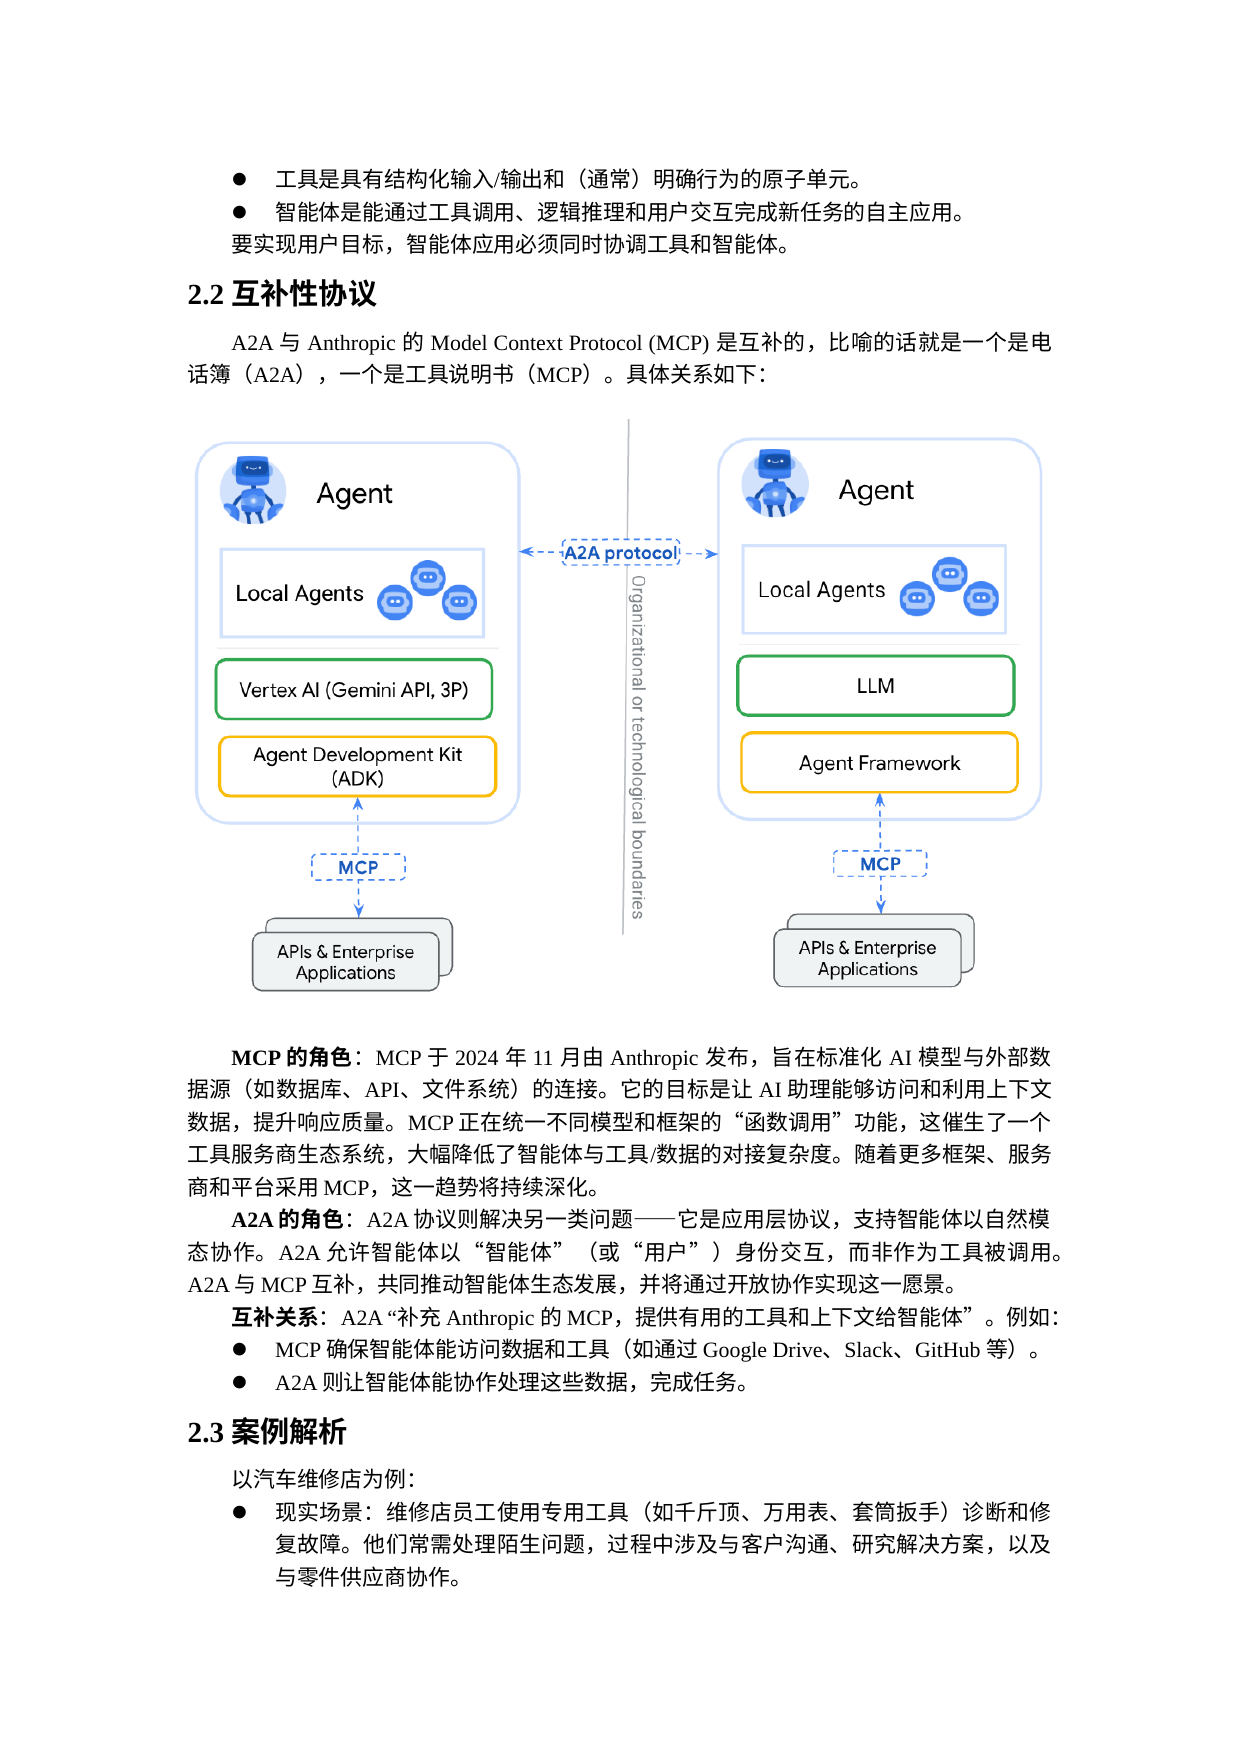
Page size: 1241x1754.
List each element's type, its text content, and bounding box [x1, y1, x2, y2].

list 以汽车维修店为例： [187, 1462, 1053, 1494]
list 2.3 案例解析 [187, 1397, 1053, 1462]
list 互补关系：A2A “补充 Anthropic 的 MCP，提供有用的工具和上下文给智能体”。例如： [187, 1299, 1053, 1332]
list MCP 确保智能体能访问数据和工具（如通过 Google Drive、Slack、GitHub 等）。 [231, 1332, 1053, 1364]
list A2A 则让智能体能协作处理这些数据，完成任务。 [231, 1364, 1053, 1397]
list 要实现用户目标，智能体应用必须同时协调工具和智能体。 [187, 227, 1053, 259]
list 智能体是能通过工具调用、逻辑推理和用户交互完成新任务的自主应用。 [231, 194, 1053, 227]
list A2A 与 Anthropic 的 Model Context Protocol (MCP) 是互补的，比喻的话就是一个是电话簿（A2A），一个是工具说明书（MCP）。具体关系如下： [187, 324, 1053, 389]
list A2A 的角色：A2A协议则解决另一类问题——它是应用层协议，支持智能体以自然模态协作。A2A允许智能体以“智能体”（或“用户”）身份交互，而非作为工具被调用。A2A与MCP互补，共同推动智能体生态发展，并将通过开放协作实现这一愿景。 [187, 1202, 1053, 1299]
list 现实场景：维修店员工使用专用工具（如千斤顶、万用表、套筒扳手）诊断和修复故障。他们常需处理陌生问题，过程中涉及与客户沟通、研究解决方案，以及与零件供应商协作。 [231, 1494, 1053, 1592]
list 2.2 互补性协议 [187, 259, 1053, 324]
picture [187, 389, 1053, 1035]
list 工具是具有结构化输入/输出和（通常）明确行为的原子单元。 [231, 162, 1053, 194]
list MCP 的角色：MCP 于 2024 年 11 月由 Anthropic 发布，旨在标准化 AI 模型与外部数据源（如数据库、API、文件系统）的连接。它的目标是让 AI 助理能够访问和利用上下文数据，提升响应质量。MCP正在统一不同模型和框架的“函数调用”功能，这催生了一个工具服务商生态系统，大幅降低了智能体与工具/数据的对接复杂度。随着更多框架、服务商和平台采用MCP，这一趋势将持续深化。 [187, 1039, 1053, 1202]
